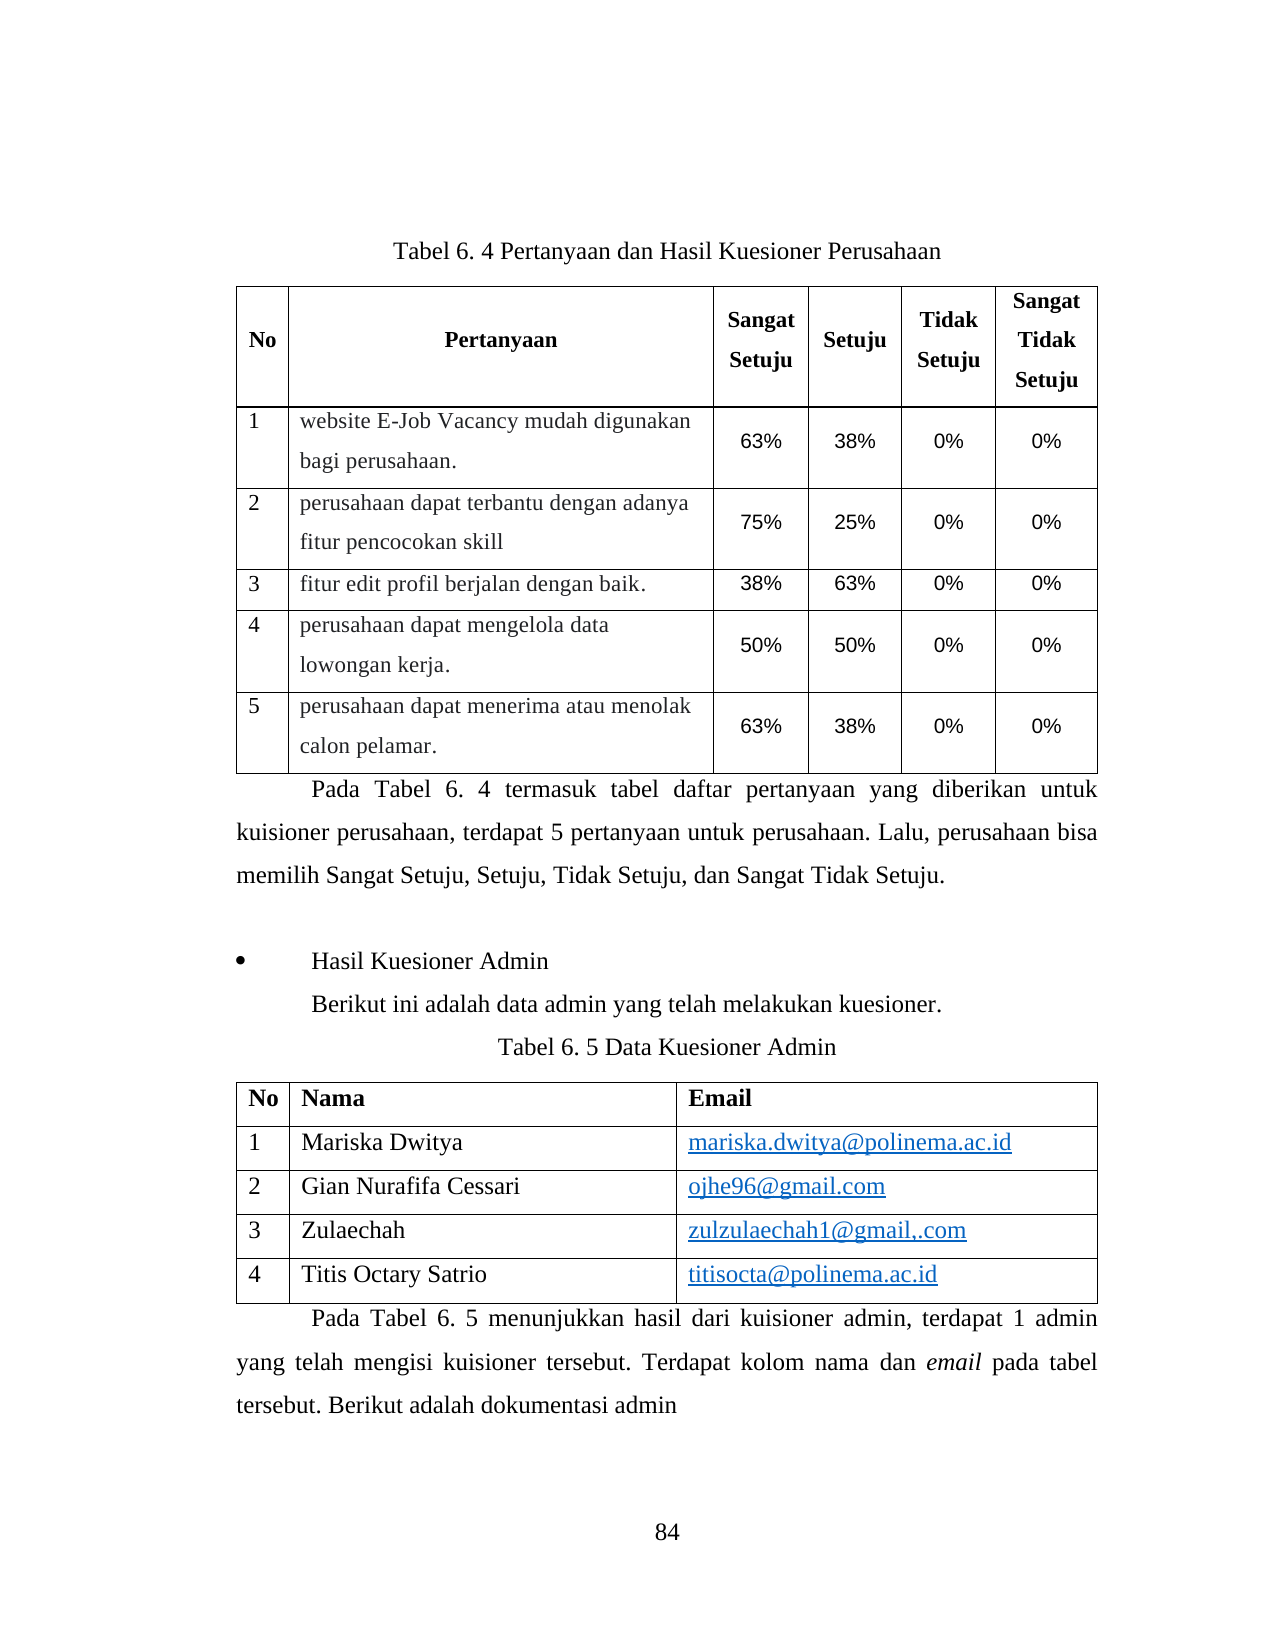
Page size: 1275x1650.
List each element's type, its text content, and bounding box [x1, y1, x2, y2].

table_cell Gian Nurafifa Cessari [290, 1171, 676, 1214]
table_header Nama [290, 1083, 676, 1126]
table_cell 0% [996, 408, 1097, 488]
table_cell website E-Job Vacancy mudah digunakan bagi perusahaan. [289, 408, 713, 488]
text Pada Tabel 6. 5 menunjukkan hasil dari kuisioner admin, terdapat 1 admin yang telah mengisi kuisioner tersebut. Terdapat kolom nama dan email pada tabel tersebut. Berikut adalah dokumentasi admin [236, 1304, 1098, 1418]
table_cell 0% [996, 693, 1097, 773]
table_cell Titis Octary Satrio [290, 1259, 676, 1302]
table_cell 63% [809, 570, 901, 610]
table_cell 3 [237, 570, 288, 610]
table_cell perusahaan dapat menerima atau menolak calon pelamar. [289, 693, 713, 773]
table_cell 0% [902, 611, 995, 692]
table_cell 1 [237, 408, 288, 488]
table_cell 0% [902, 570, 995, 610]
list Hasil Kuesioner Admin [236, 946, 1098, 975]
table_cell 0% [902, 408, 995, 488]
table_header Tidak Setuju [902, 287, 995, 406]
table_cell 2 [237, 489, 288, 569]
table_header No [237, 1083, 289, 1126]
table_header Email [677, 1083, 1097, 1126]
table_cell 1 [237, 1127, 289, 1170]
table_cell 5 [237, 693, 288, 773]
table_header Setuju [809, 287, 901, 406]
table_cell ojhe96@gmail.com [677, 1171, 1097, 1214]
list Berikut ini adalah data admin yang telah melakukan kuesioner. [311, 989, 1098, 1018]
table_cell perusahaan dapat mengelola data lowongan kerja. [289, 611, 713, 692]
text Tabel 6. 5 Data Kuesioner Admin [236, 1032, 1098, 1061]
table_cell 0% [996, 611, 1097, 692]
table_cell 0% [902, 489, 995, 569]
table_cell fitur edit profil berjalan dengan baik. [289, 570, 713, 610]
table_cell 75% [714, 489, 808, 569]
table_cell 4 [237, 611, 288, 692]
table_cell 38% [714, 570, 808, 610]
table_header No [237, 287, 288, 406]
table_cell 50% [714, 611, 808, 692]
table_cell 0% [902, 693, 995, 773]
table_cell 25% [809, 489, 901, 569]
table_cell 0% [996, 570, 1097, 610]
table_cell 38% [809, 408, 901, 488]
table_header Pertanyaan [289, 287, 713, 406]
table_cell 4 [237, 1259, 289, 1302]
table_cell 63% [714, 408, 808, 488]
table_cell Mariska Dwitya [290, 1127, 676, 1170]
table_cell 38% [809, 693, 901, 773]
text Tabel 6. 4 Pertanyaan dan Hasil Kuesioner Perusahaan [236, 236, 1098, 265]
table_cell 63% [714, 693, 808, 773]
table_cell Zulaechah [290, 1215, 676, 1258]
table_cell 0% [996, 489, 1097, 569]
table_cell 50% [809, 611, 901, 692]
table_cell 2 [237, 1171, 289, 1214]
table_cell perusahaan dapat terbantu dengan adanya fitur pencocokan skill [289, 489, 713, 569]
text Pada Tabel 6. 4 termasuk tabel daftar pertanyaan yang diberikan untuk kuisioner perusahaan, terdapat 5 pertanyaan untuk perusahaan. Lalu, perusahaan bisa memilih Sangat Setuju, Setuju, Tidak Setuju, dan Sangat Tidak Setuju. [236, 774, 1098, 889]
table_cell 3 [237, 1215, 289, 1258]
table_cell mariska.dwitya@polinema.ac.id [677, 1127, 1097, 1170]
table_cell titisocta@polinema.ac.id [677, 1259, 1097, 1302]
table_header Sangat Tidak Setuju [996, 287, 1097, 406]
table_cell zulzulaechah1@gmail,.com [677, 1215, 1097, 1258]
table_header Sangat Setuju [714, 287, 808, 406]
